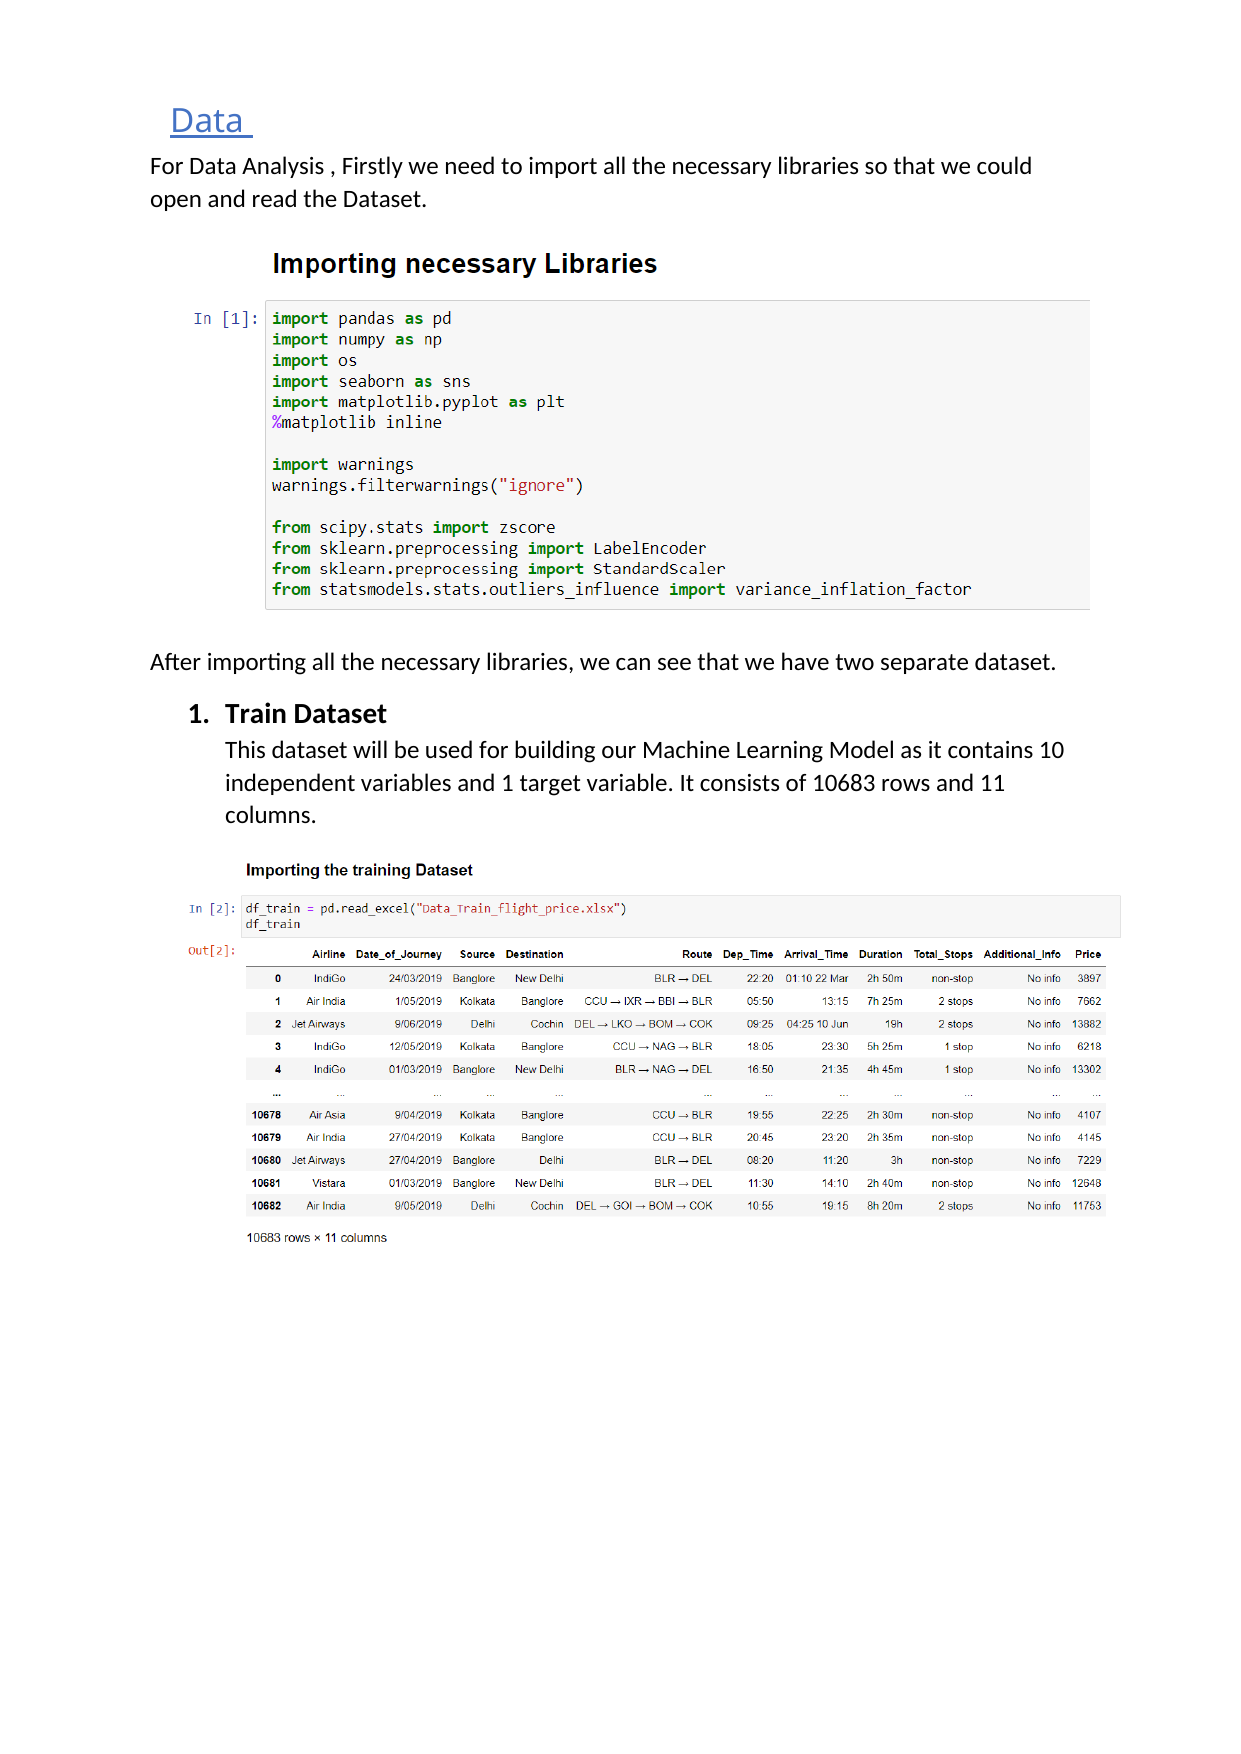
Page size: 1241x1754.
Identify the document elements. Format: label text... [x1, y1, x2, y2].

text For Data Analysis , Firstly we need to import all the necessary libraries so that we could open and read the Dataset. [150, 150, 1090, 213]
text After importing all the necessary libraries, we can see that we have two separate dataset. [150, 646, 1090, 676]
picture [150, 232, 1090, 627]
list This dataset will be used for building our Machine Learning Model as it contains 10 independent variables and 1 target variable. It consists of 10683 rows and 11 columns. [225, 734, 1090, 830]
picture [150, 849, 1135, 1251]
list Train Dataset [187, 695, 1090, 731]
